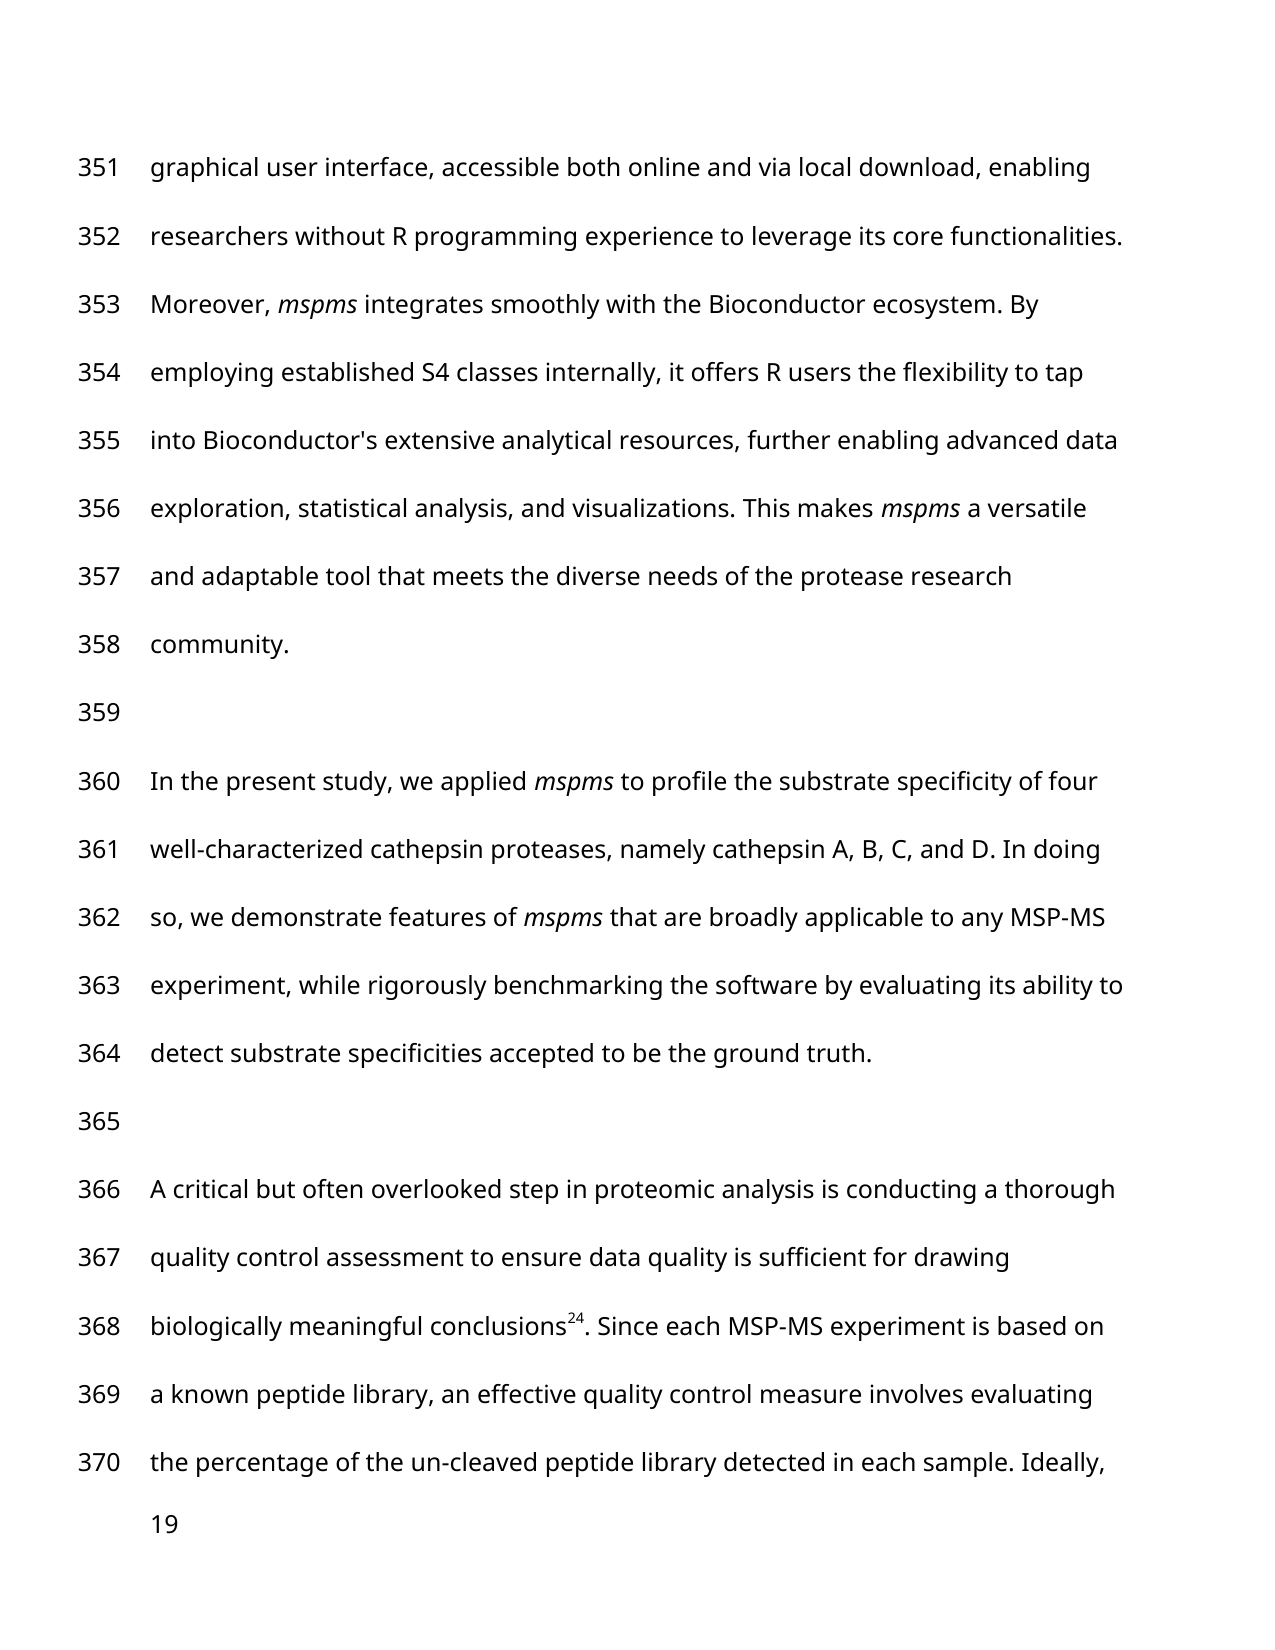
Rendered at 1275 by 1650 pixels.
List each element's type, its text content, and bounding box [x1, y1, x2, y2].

text In the present study, we applied mspms to profile the substrate specificity of four well-characterized cathepsin proteases, namely cathepsin A, B, C, and D. In doing so, we demonstrate features of mspms that are broadly applicable to any MSP-MS experiment, while rigorously benchmarking the software by evaluating its ability to detect substrate specificities accepted to be the ground truth. [150, 763, 1125, 1070]
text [150, 150, 1125, 661]
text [150, 1172, 1125, 1478]
